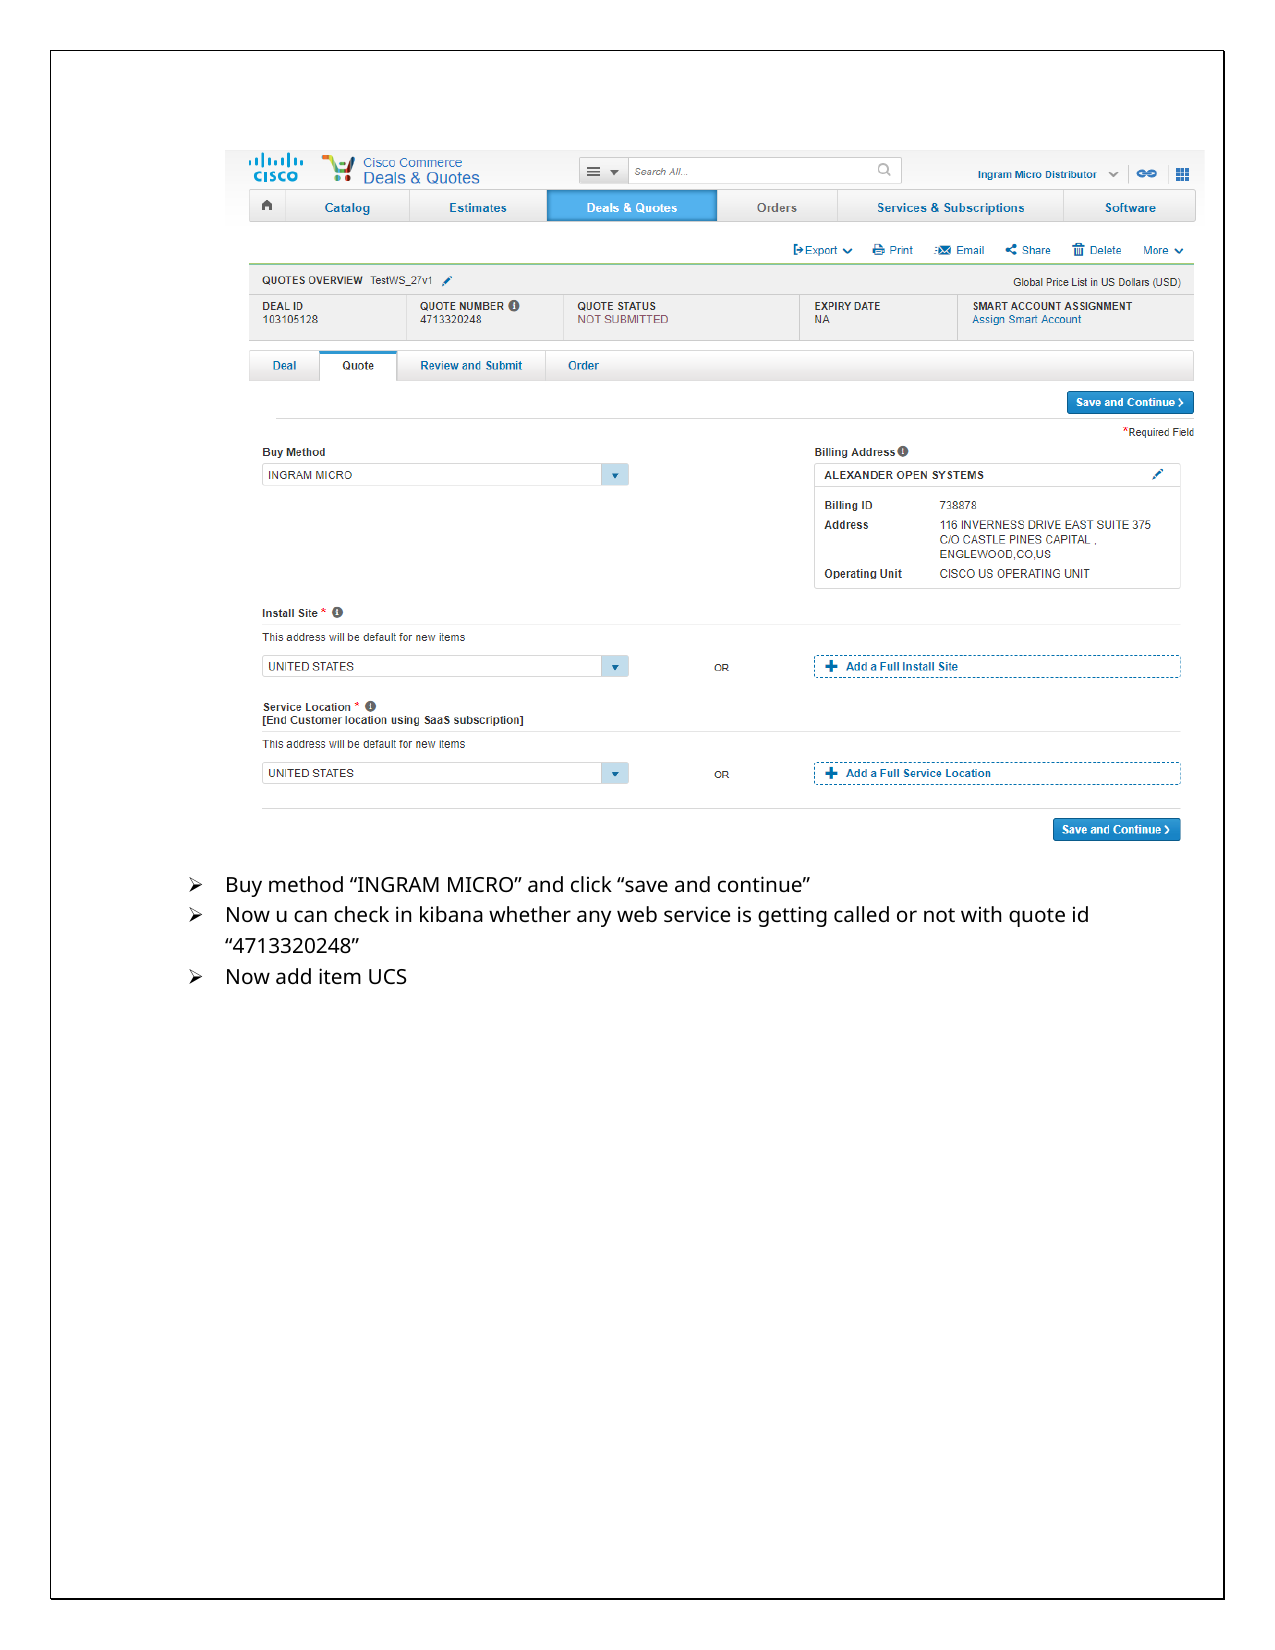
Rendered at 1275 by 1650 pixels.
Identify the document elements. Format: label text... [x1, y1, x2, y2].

list Now u can check in kibana whether any web service is getting called or not with quote id “4713320248” [187, 901, 1124, 959]
list Now add item UCS [187, 962, 1124, 990]
picture [225, 150, 1205, 868]
list Buy method “INGRAM MICRO” and click “save and continue” [187, 870, 1124, 898]
